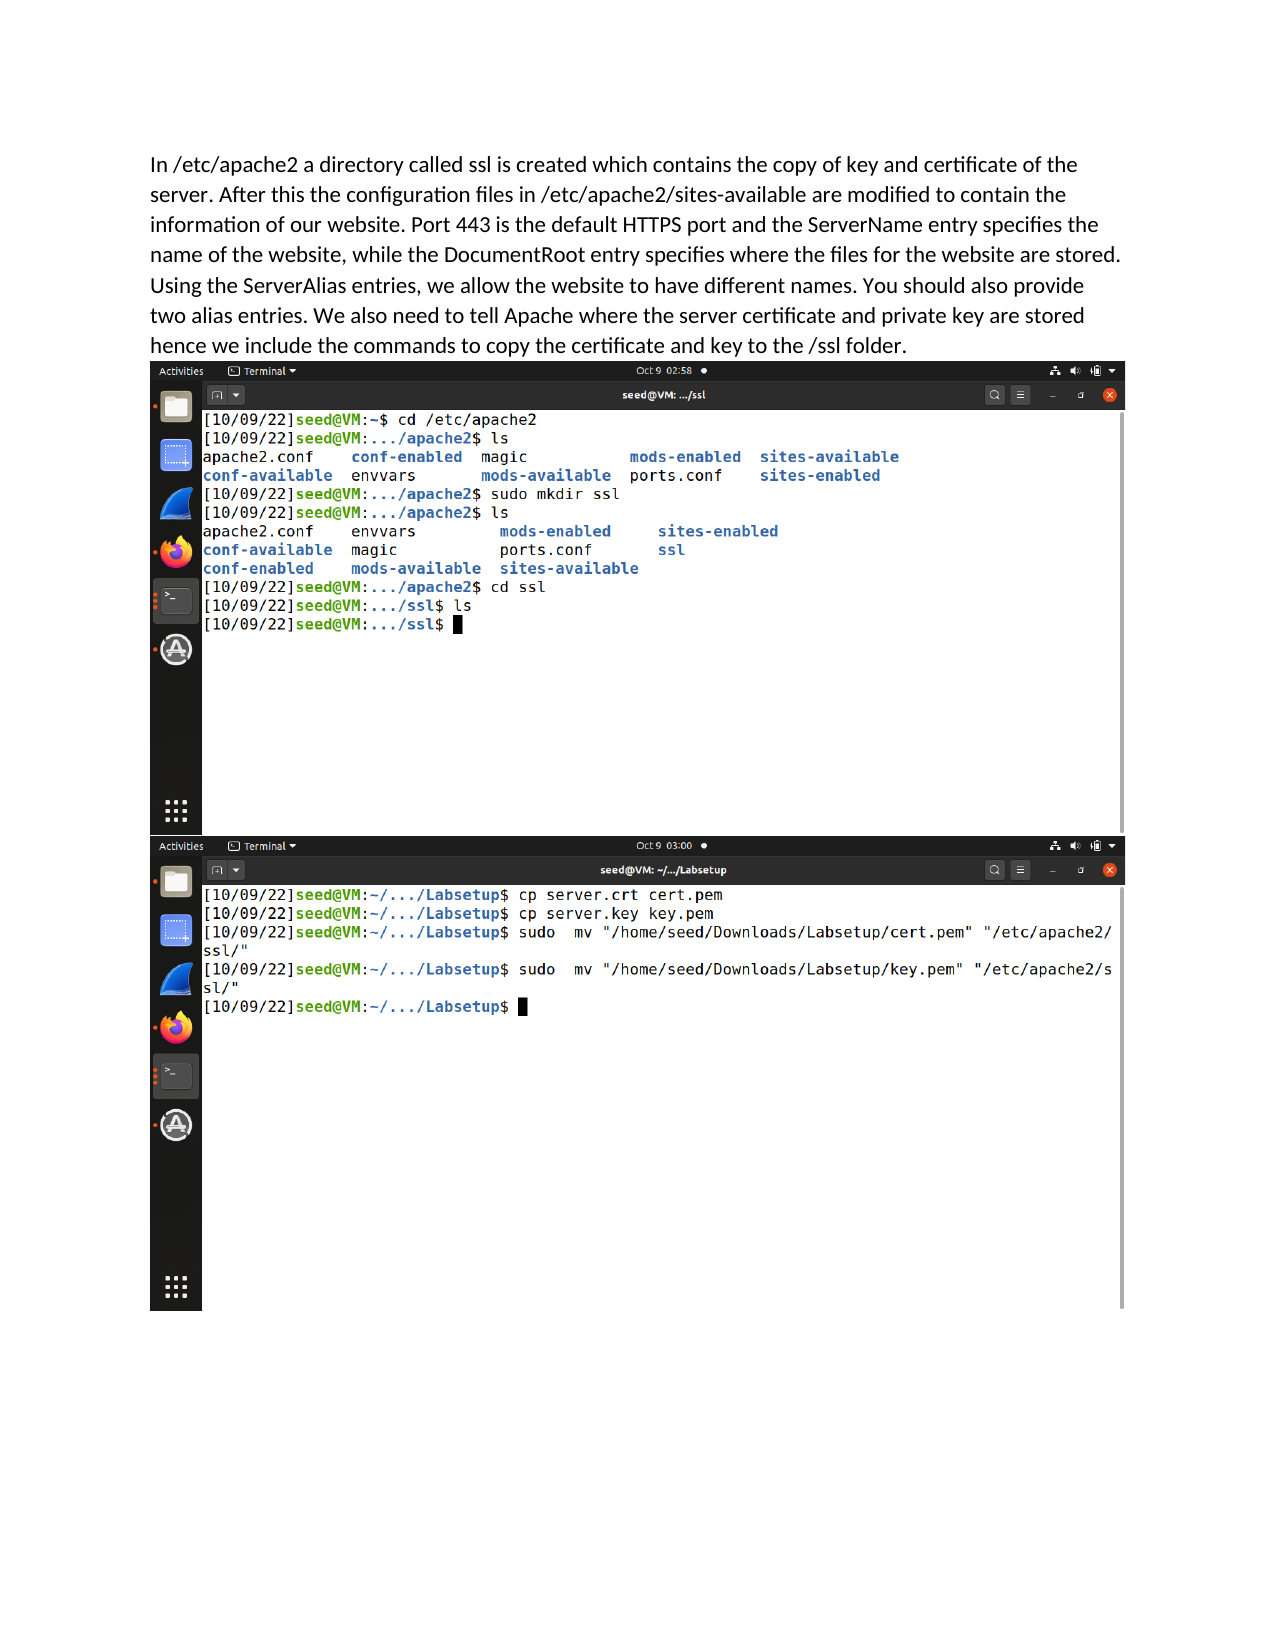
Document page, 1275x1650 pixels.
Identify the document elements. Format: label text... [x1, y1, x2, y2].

text In /etc/apache2 a directory called ssl is created which contains the copy of key and certificate of the server. After this the configuration files in /etc/apache2/sites-available are modified to contain the information of our website. Port 443 is the default HTTPS port and the ServerName entry specifies the name of the website, while the DocumentRoot entry specifies where the files for the website are stored. Using the ServerAlias entries, we allow the website to have different names. You should also provide two alias entries. We also need to tell Apache where the server certificate and private key are stored hence we include the commands to copy the certificate and key to the /ssl folder. [150, 150, 1125, 359]
picture [150, 361, 1125, 835]
picture [150, 836, 1125, 1311]
